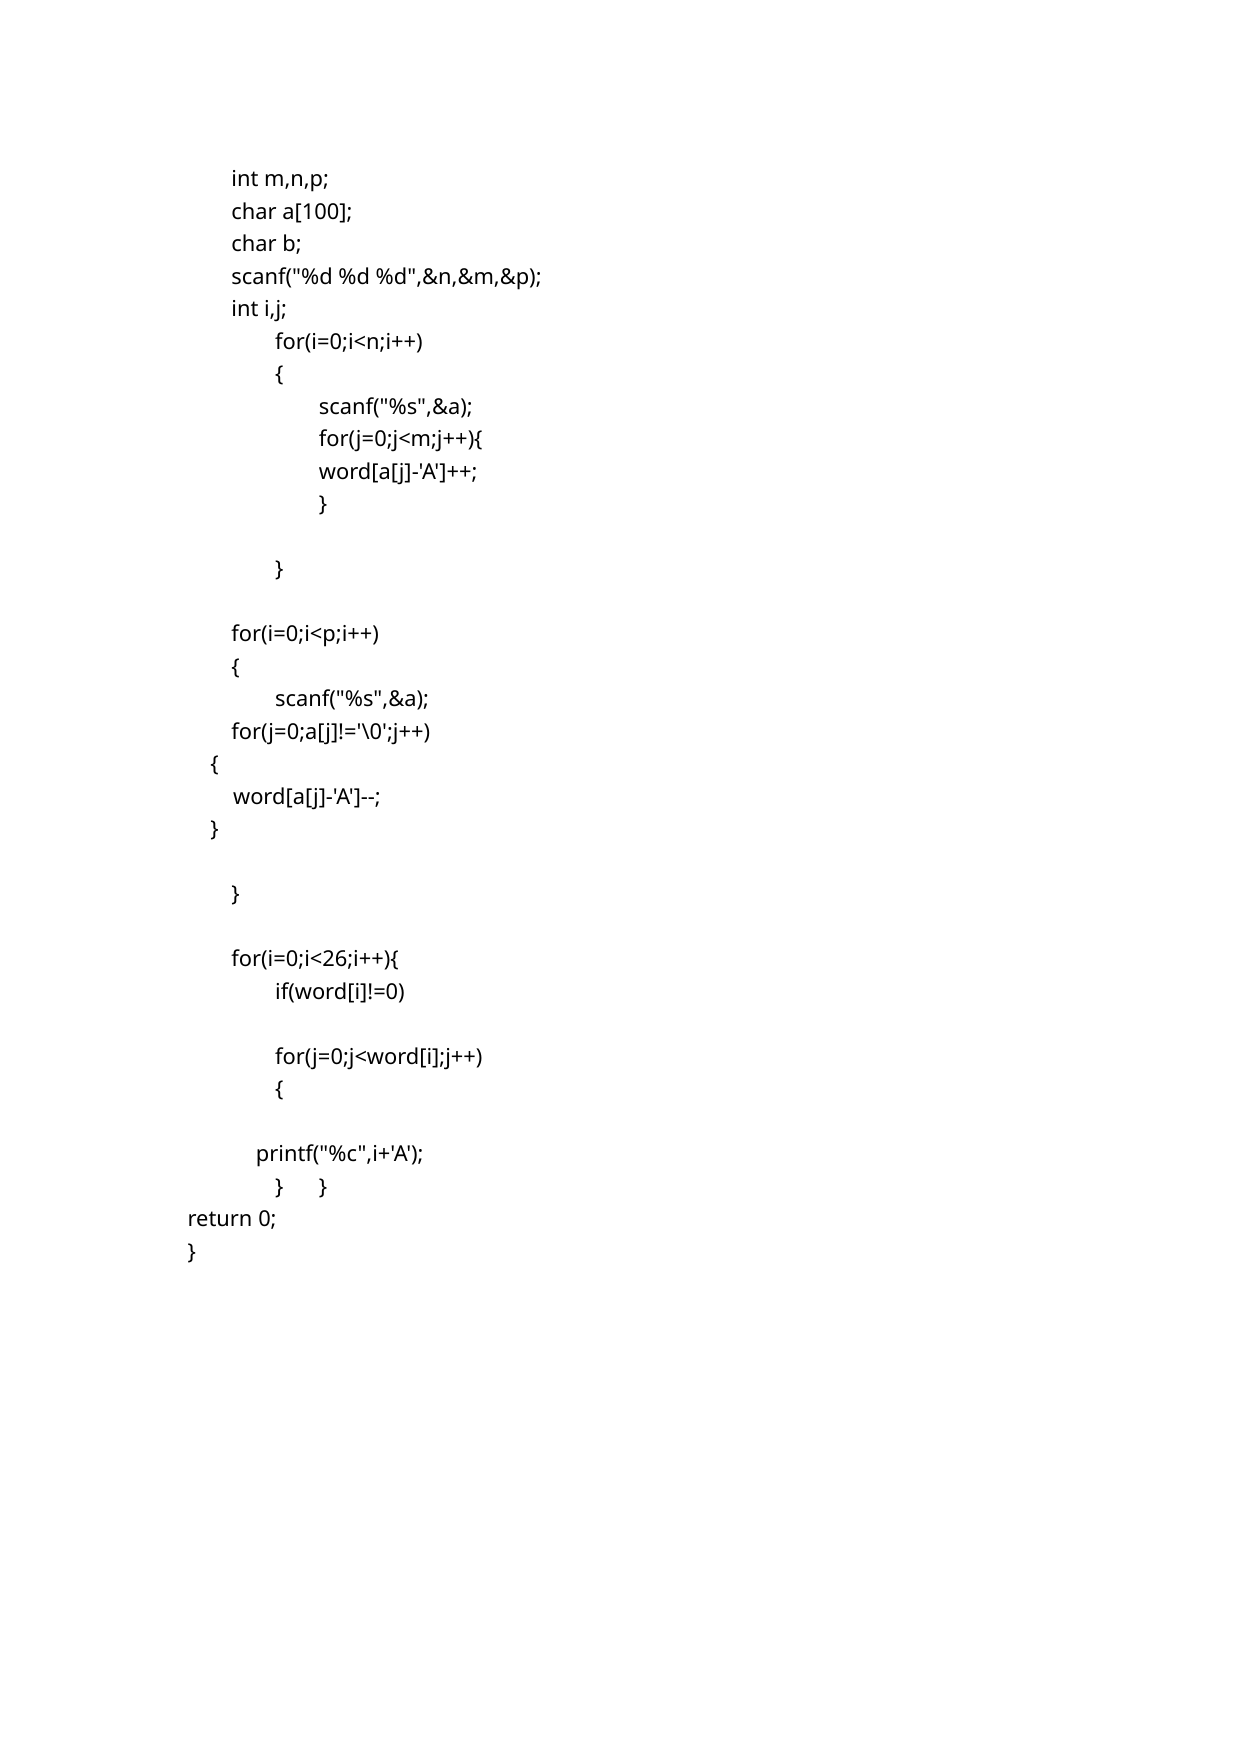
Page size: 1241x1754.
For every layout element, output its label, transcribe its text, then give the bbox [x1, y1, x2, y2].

text word[a[j]-'A']--; [187, 779, 1053, 812]
text for(j=0;j<word[i];j++) [187, 1039, 1053, 1072]
text } [187, 552, 1053, 584]
text } [187, 812, 1053, 844]
text } [187, 487, 1053, 519]
text for(j=0;a[j]!='\0';j++) [187, 714, 1053, 747]
text { [187, 747, 1053, 779]
text for(i=0;i<p;i++) [187, 617, 1053, 649]
text int m,n,p; [187, 162, 1053, 194]
text scanf("%d %d %d",&n,&m,&p); [187, 259, 1053, 292]
text { [187, 357, 1053, 389]
text scanf("%s",&a); [187, 682, 1053, 714]
text return 0; [187, 1202, 1053, 1234]
text int i,j; [187, 292, 1053, 324]
text printf("%c",i+'A'); [187, 1137, 1053, 1169]
text { [187, 1072, 1053, 1104]
text for(i=0;i<26;i++){ [187, 942, 1053, 974]
text char a[100]; [187, 194, 1053, 227]
text char b; [187, 227, 1053, 259]
text } } [187, 1169, 1053, 1202]
text for(i=0;i<n;i++) [187, 324, 1053, 357]
text if(word[i]!=0) [187, 974, 1053, 1007]
text for(j=0;j<m;j++){ [187, 422, 1053, 454]
text { [187, 649, 1053, 682]
text } [187, 1234, 1053, 1267]
text } [187, 877, 1053, 909]
text word[a[j]-'A']++; [187, 454, 1053, 487]
text scanf("%s",&a); [187, 389, 1053, 422]
